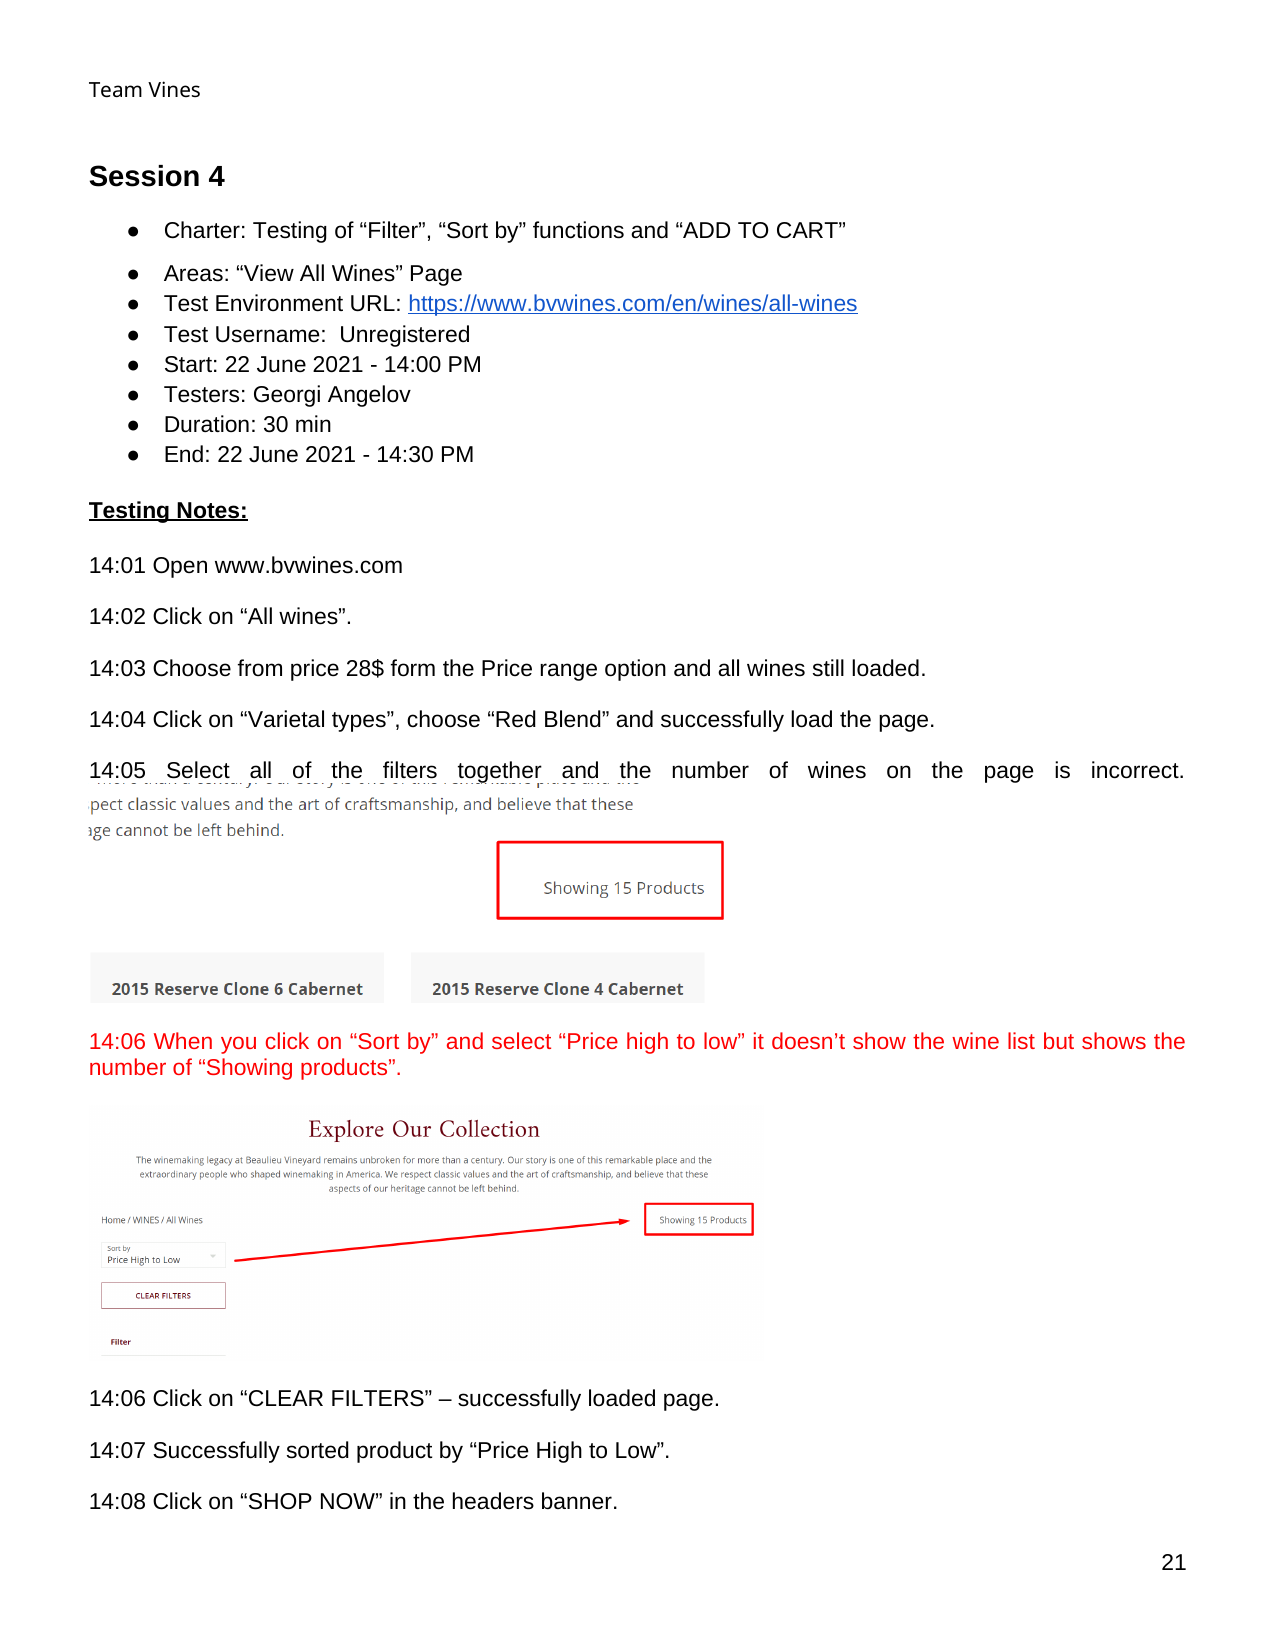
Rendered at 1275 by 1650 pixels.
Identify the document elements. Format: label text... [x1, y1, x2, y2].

list Start: 22 June 2021 - 14:00 PM [126, 351, 1187, 377]
picture [88, 783, 779, 1003]
text 14:02 Click on “All wines”. [88, 603, 1187, 629]
picture [88, 1105, 765, 1361]
text 14:01 Open www.bvwines.com [88, 552, 1187, 578]
subtitle Session 4 [88, 159, 1187, 192]
text 14:08 Click on “SHOP NOW” in the headers banner. [88, 1488, 1187, 1514]
text 14:06 Click on “CLEAR FILTERS” – successfully loaded page. [88, 1385, 1187, 1412]
list Charter: Testing of “Filter”, “Sort by” functions and “ADD TO CART” [126, 217, 1187, 244]
list Areas: “View All Wines” Page [126, 260, 1187, 287]
list End: 22 June 2021 - 14:30 PM [126, 441, 1187, 468]
text 14:04 Click on “Varietal types”, choose “Red Blend” and successfully load the page. [88, 706, 1187, 732]
text 14:06 When you click on “Sort by” and select “Price high to low” it doesn’t show the wine list but shows the number of “Showing products”. [88, 1028, 1187, 1081]
text Testing Notes: [88, 497, 1187, 523]
list Testers: Georgi Angelov [126, 381, 1187, 407]
text 14:03 Choose from price 28$ form the Price range option and all wines still loaded. [88, 654, 1187, 681]
list Test Username: Unregistered [126, 321, 1187, 347]
list Test Environment URL: https://www.bvwines.com/en/wines/all-wines [126, 290, 1187, 317]
list Duration: 30 min [126, 411, 1187, 438]
text 14:07 Successfully sorted product by “Price High to Low”. [88, 1437, 1187, 1463]
